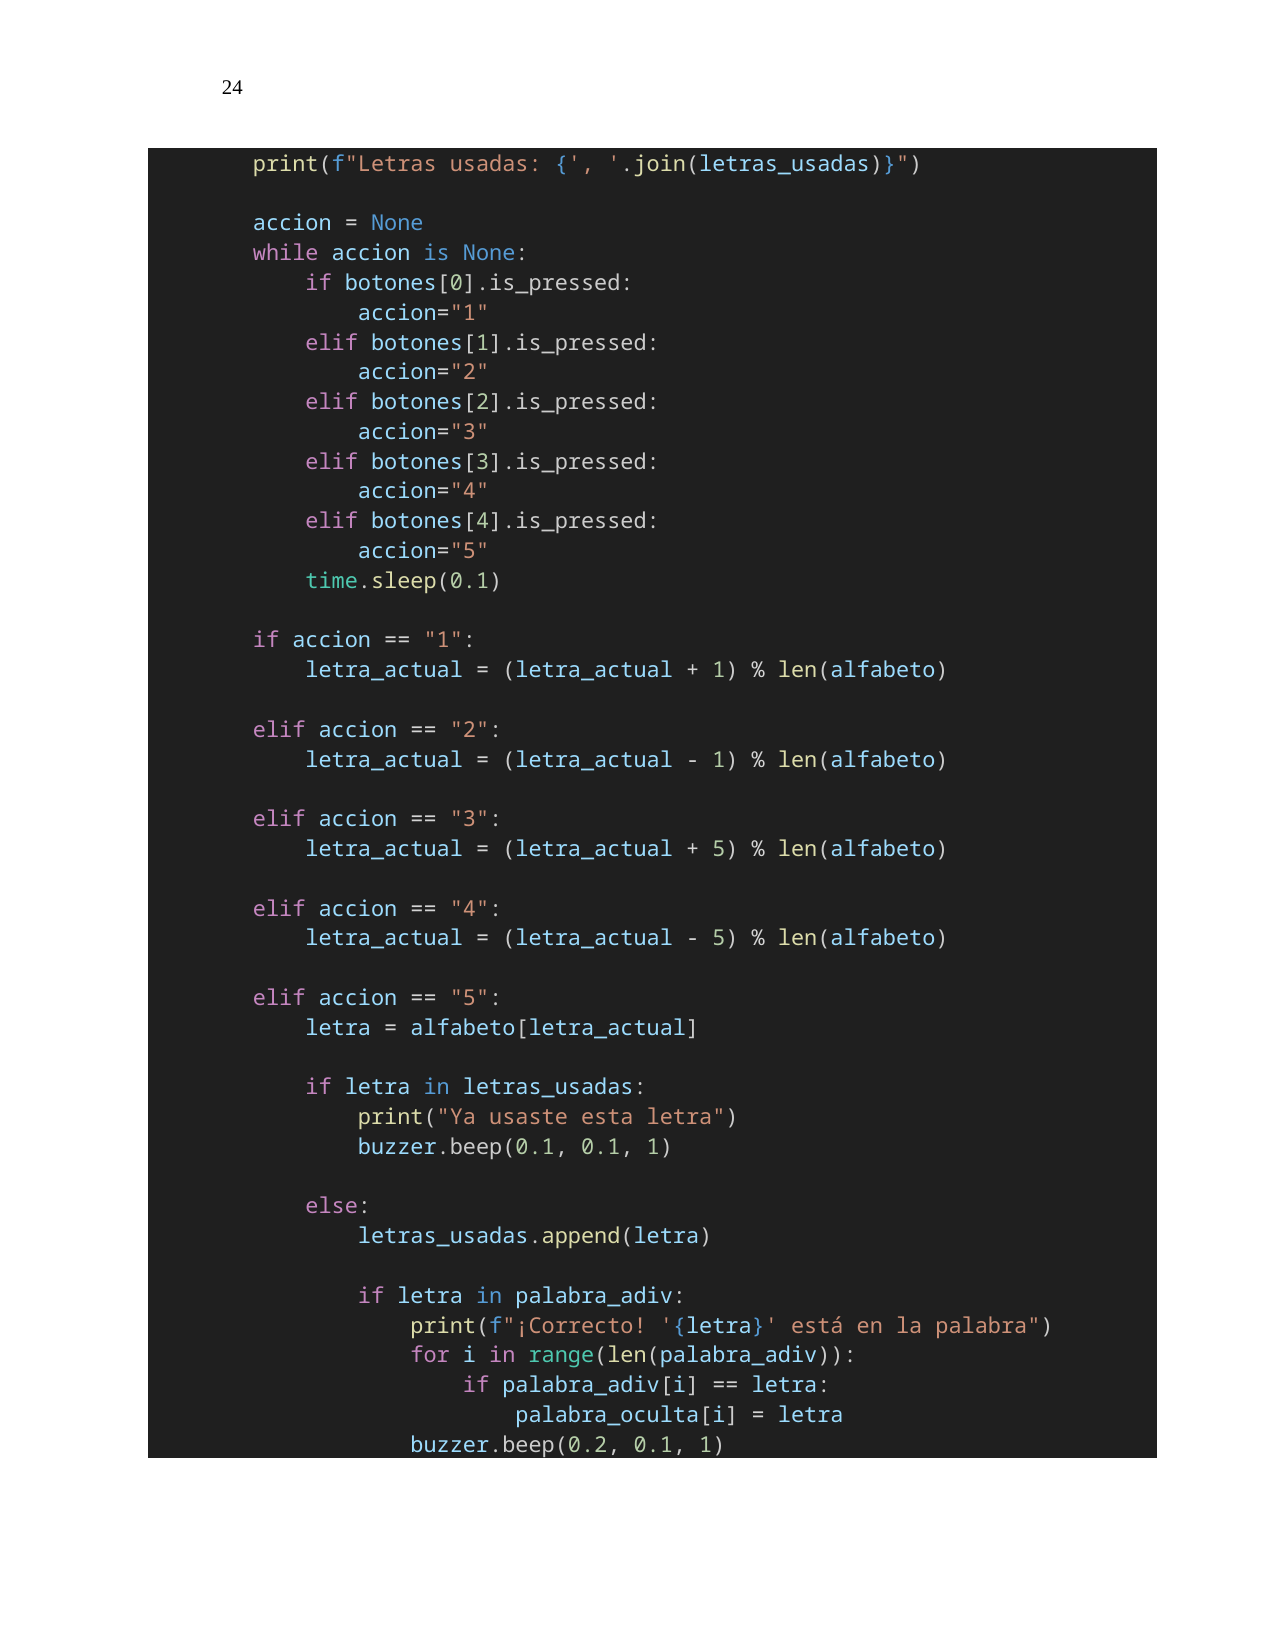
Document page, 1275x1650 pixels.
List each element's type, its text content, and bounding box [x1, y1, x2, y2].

text elif botones[1].is_pressed: [148, 326, 1157, 356]
text else: [148, 1190, 1157, 1220]
text accion="5" [148, 535, 1157, 565]
text if letra in letras_usadas: [148, 1071, 1157, 1101]
text if letra in palabra_adiv: [148, 1280, 1157, 1309]
text palabra_oculta[i] = letra [148, 1399, 1157, 1429]
text accion="2" [148, 356, 1157, 386]
text elif botones[4].is_pressed: [148, 505, 1157, 535]
text buzzer.beep(0.2, 0.1, 1) [148, 1429, 1157, 1458]
text accion="1" [148, 297, 1157, 326]
text print(f"¡Correcto! '{letra}' está en la palabra") [148, 1309, 1157, 1339]
text letras_usadas.append(letra) [148, 1220, 1157, 1250]
text letra_actual = (letra_actual + 1) % len(alfabeto) [148, 654, 1157, 684]
text elif accion == "2": [148, 714, 1157, 743]
text accion="4" [148, 475, 1157, 505]
text elif accion == "5": [148, 982, 1157, 1012]
text print(f"Letras usadas: {', '.join(letras_usadas)}") [148, 148, 1157, 177]
text elif accion == "3": [148, 803, 1157, 833]
text if accion == "1": [148, 624, 1157, 654]
text time.sleep(0.1) [148, 565, 1157, 594]
text if botones[0].is_pressed: [148, 267, 1157, 297]
text letra_actual = (letra_actual + 5) % len(alfabeto) [148, 833, 1157, 863]
text while accion is None: [148, 237, 1157, 267]
text elif botones[3].is_pressed: [148, 446, 1157, 475]
text accion = None [148, 207, 1157, 237]
text elif accion == "4": [148, 892, 1157, 922]
text print("Ya usaste esta letra") [148, 1101, 1157, 1131]
text letra = alfabeto[letra_actual] [148, 1012, 1157, 1041]
text letra_actual = (letra_actual - 1) % len(alfabeto) [148, 743, 1157, 773]
text letra_actual = (letra_actual - 5) % len(alfabeto) [148, 922, 1157, 952]
text if palabra_adiv[i] == letra: [148, 1369, 1157, 1399]
text buzzer.beep(0.1, 0.1, 1) [148, 1131, 1157, 1161]
text for i in range(len(palabra_adiv)): [148, 1339, 1157, 1369]
text elif botones[2].is_pressed: [148, 386, 1157, 416]
text accion="3" [148, 416, 1157, 446]
